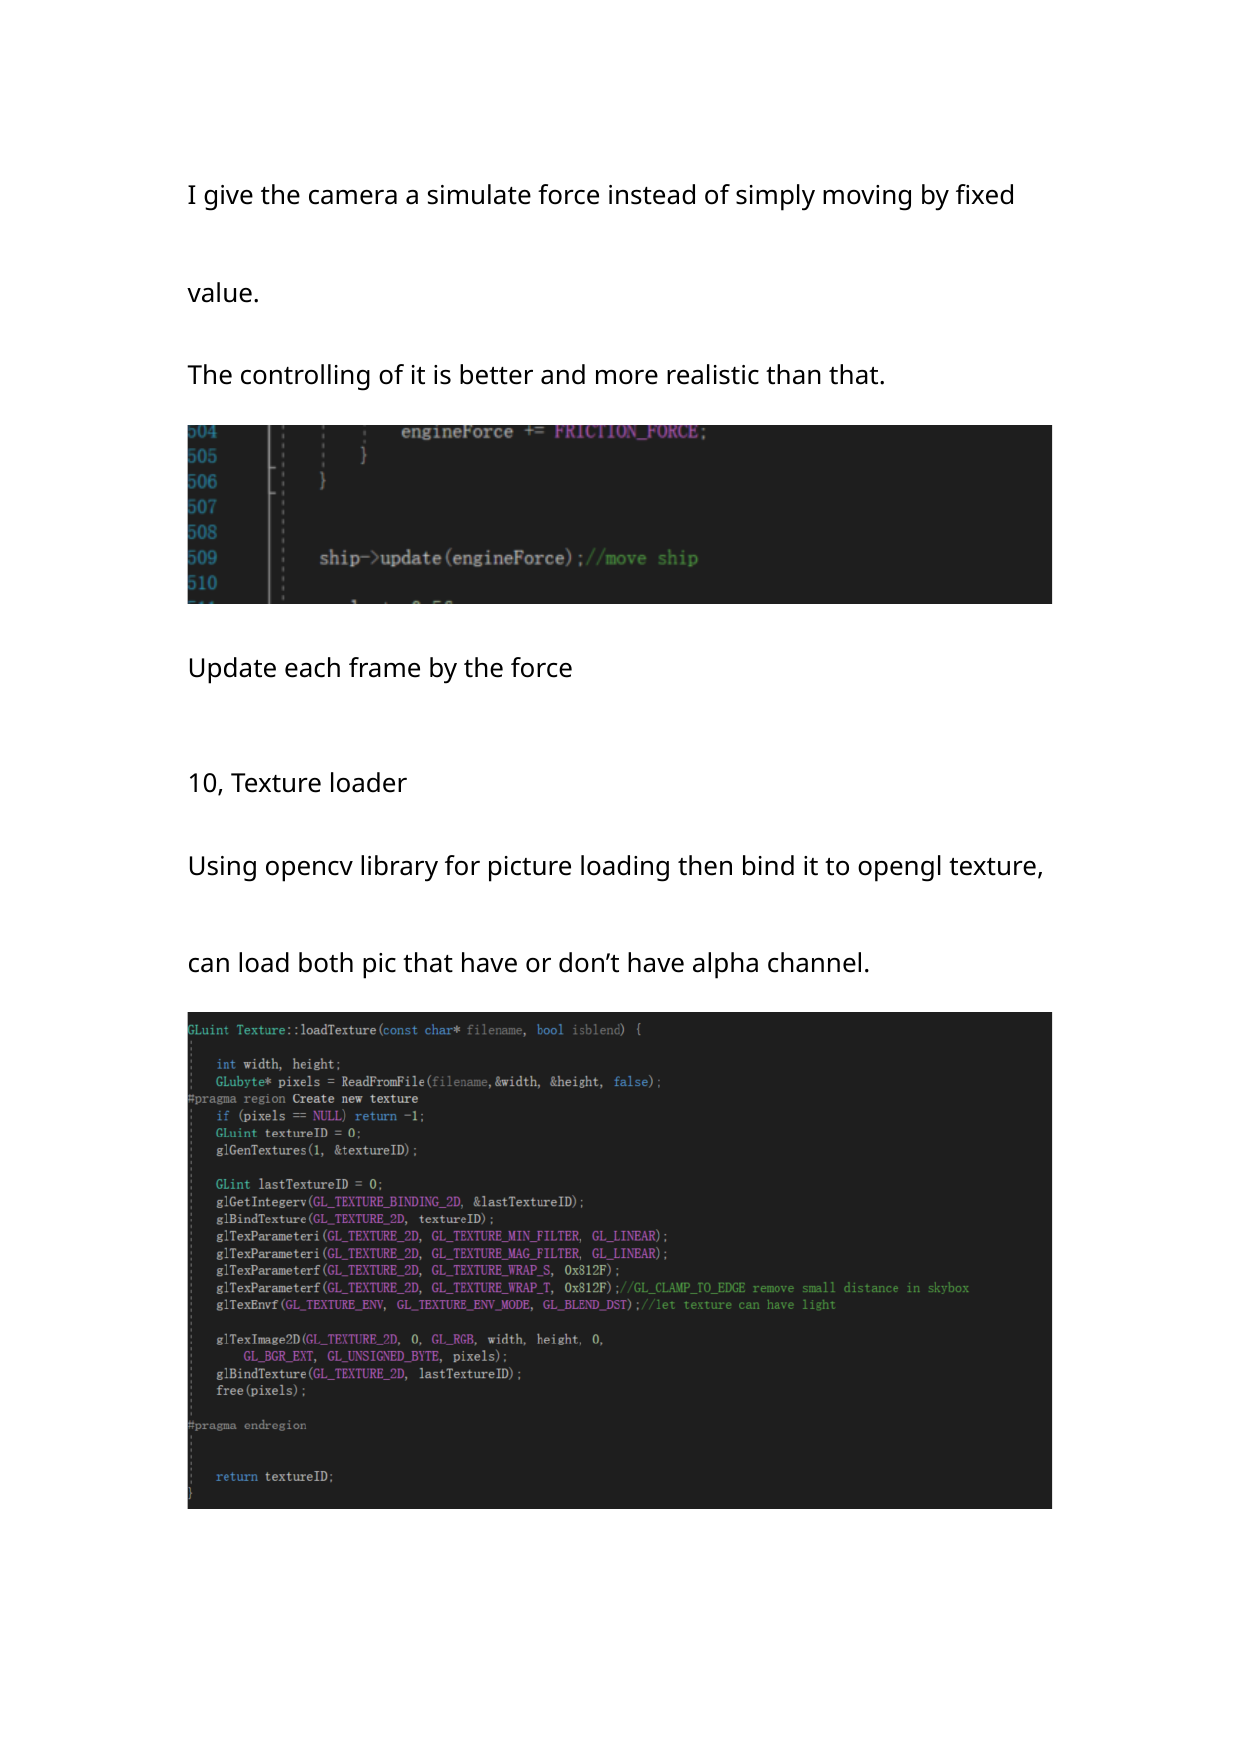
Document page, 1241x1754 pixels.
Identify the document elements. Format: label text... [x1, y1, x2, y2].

text I give the camera a simulate force instead of simply moving by fixed value. [187, 162, 1053, 324]
text 10, Texture loader [187, 750, 1053, 815]
picture [187, 425, 1053, 604]
text Using opencv library for picture loading then bind it to opengl texture, can load both pic that have or don’t have alpha channel. [187, 833, 1053, 995]
text Update each frame by the force [187, 635, 1053, 700]
text The controlling of it is better and more realistic than that. [187, 342, 1053, 407]
picture [187, 1012, 1053, 1509]
